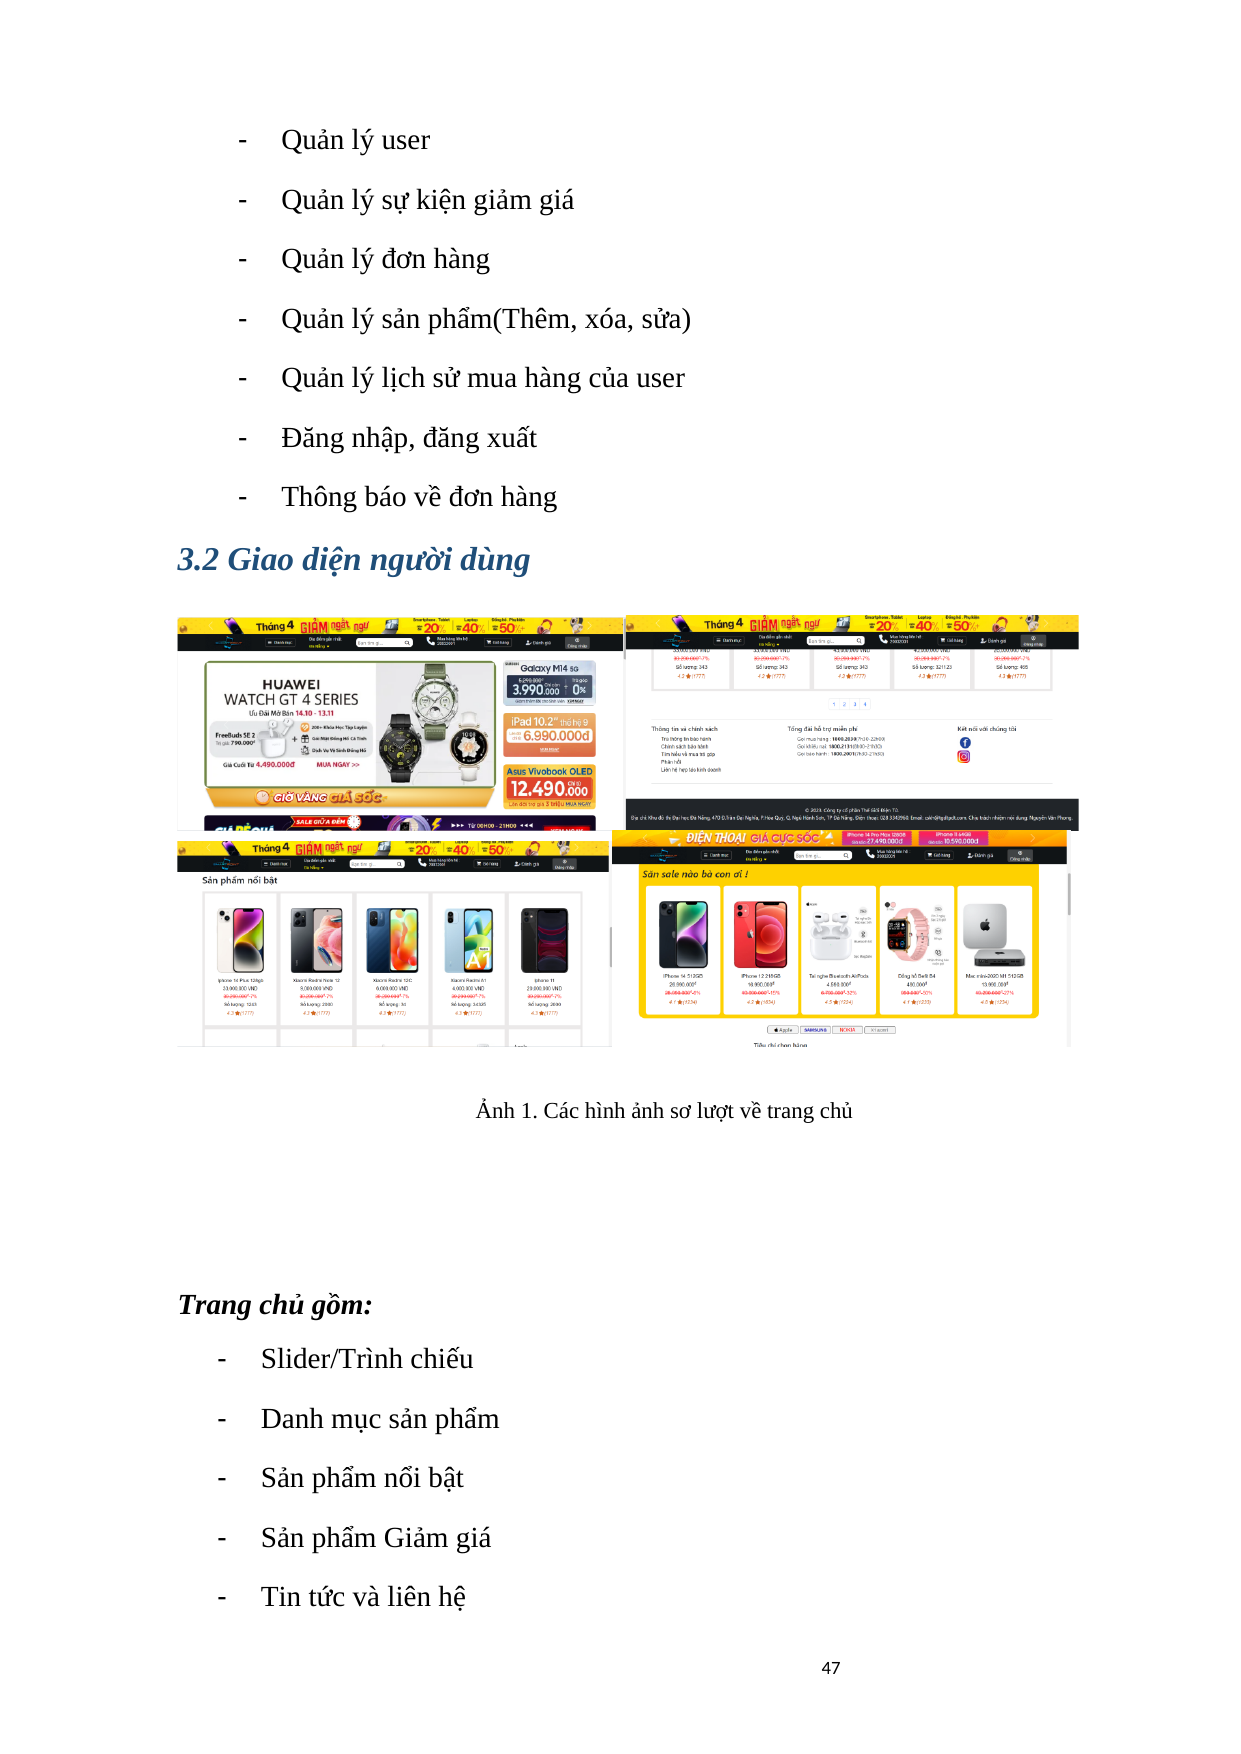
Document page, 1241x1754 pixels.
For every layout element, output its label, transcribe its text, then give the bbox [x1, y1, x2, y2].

list Slider/Trình chiếu [217, 1337, 1122, 1377]
list Sản phẩm nổi bật [217, 1456, 1122, 1496]
subtitle 3.2 Giao diện người dùng [177, 539, 1122, 577]
text Trang chủ gồm: [177, 1287, 1122, 1321]
list Quản lý user [238, 118, 1122, 158]
list Đăng nhập, đăng xuất [238, 416, 1122, 456]
list Quản lý đơn hàng [238, 237, 1122, 277]
text Ảnh 1. Các hình ảnh sơ lượt về trang chủ [207, 1097, 1122, 1123]
picture [177, 615, 1079, 1047]
list Tin tức và liên hệ [217, 1575, 1122, 1615]
list Sản phẩm Giảm giá [217, 1516, 1122, 1556]
list Quản lý lịch sử mua hàng của user [238, 356, 1122, 396]
list Thông báo về đơn hàng [238, 475, 1122, 515]
list Quản lý sản phẩm(Thêm, xóa, sửa) [238, 297, 1122, 337]
list Quản lý sự kiện giảm giá [238, 178, 1122, 218]
list Danh mục sản phẩm [217, 1397, 1122, 1437]
